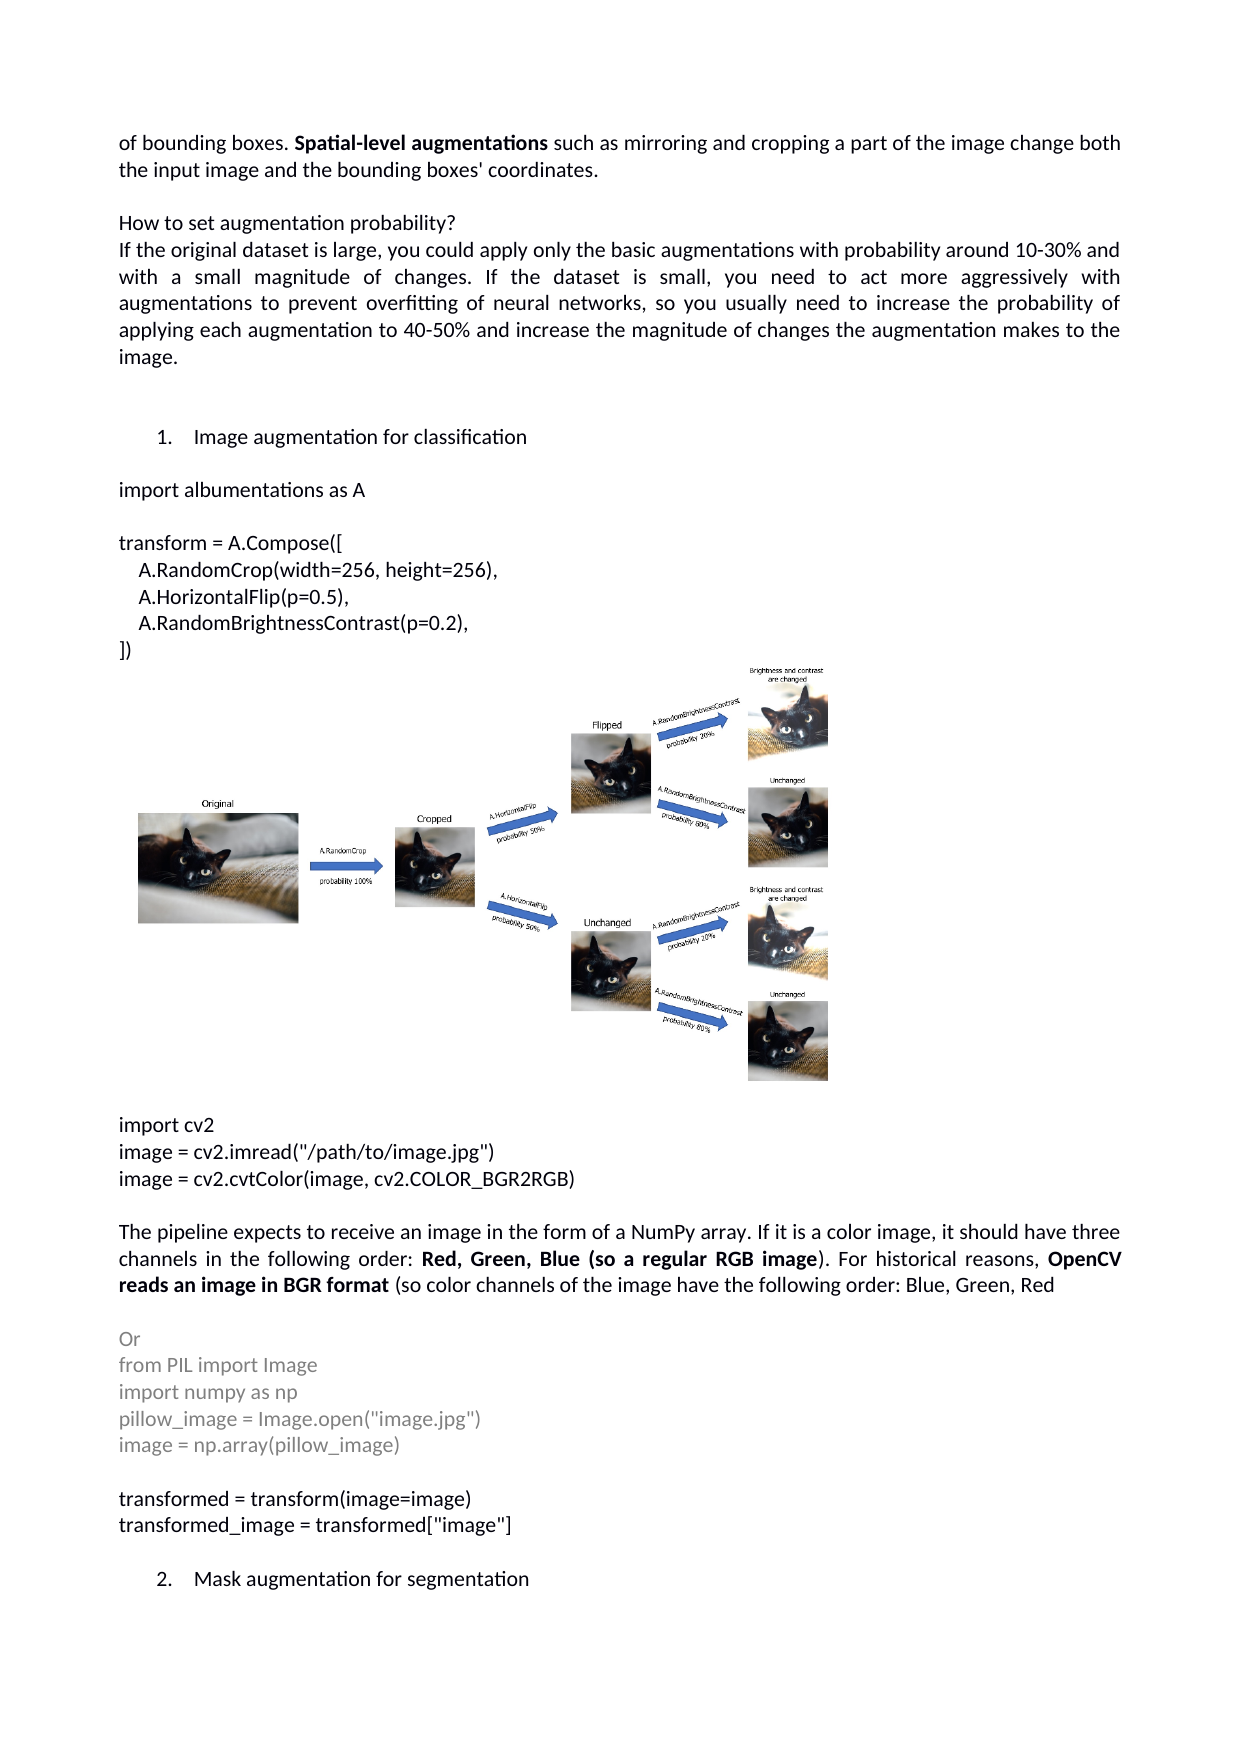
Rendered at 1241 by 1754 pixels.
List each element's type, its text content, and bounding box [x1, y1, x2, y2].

text A.HorizontalFlip(p=0.5), [118, 583, 1122, 609]
picture [118, 662, 869, 1085]
text Or [118, 1325, 1122, 1351]
text image = cv2.cvtColor(image, cv2.COLOR_BGR2RGB) [118, 1165, 1122, 1191]
text transformed = transform(image=image) [118, 1485, 1122, 1511]
text transform = A.Compose([ [118, 529, 1122, 556]
text import numpy as np [118, 1378, 1122, 1405]
text from PIL import Image [118, 1351, 1122, 1378]
text import cv2 [118, 1111, 1122, 1138]
text import albumentations as A [118, 476, 1122, 503]
text The pipeline expects to receive an image in the form of a NumPy array. If it is a color image, it should have three channels in the following order: Red, Green, Blue (so a regular RGB image). For historical reasons, OpenCV reads an image in BGR format (so color channels of the image have the following order: Blue, Green, Red [118, 1218, 1122, 1298]
list Image augmentation for classification [156, 423, 1122, 449]
text How to set augmentation probability? [118, 209, 1122, 236]
text A.RandomCrop(width=256, height=256), [118, 556, 1122, 583]
text A.RandomBrightnessContrast(p=0.2), [118, 609, 1122, 636]
list Mask augmentation for segmentation [156, 1565, 1122, 1591]
text If the original dataset is large, you could apply only the basic augmentations with probability around 10-30% and with a small magnitude of changes. If the dataset is small, you need to act more aggressively with augmentations to prevent overfitting of neural networks, so you usually need to increase the probability of applying each augmentation to 40-50% and increase the magnitude of changes the augmentation makes to the image. [118, 236, 1122, 369]
text ]) [118, 636, 1122, 663]
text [118, 129, 1122, 183]
text transformed_image = transformed["image"] [118, 1511, 1122, 1538]
text image = cv2.imread("/path/to/image.jpg") [118, 1138, 1122, 1165]
text image = np.array(pillow_image) [118, 1431, 1122, 1458]
text pillow_image = Image.open("image.jpg") [118, 1405, 1122, 1431]
